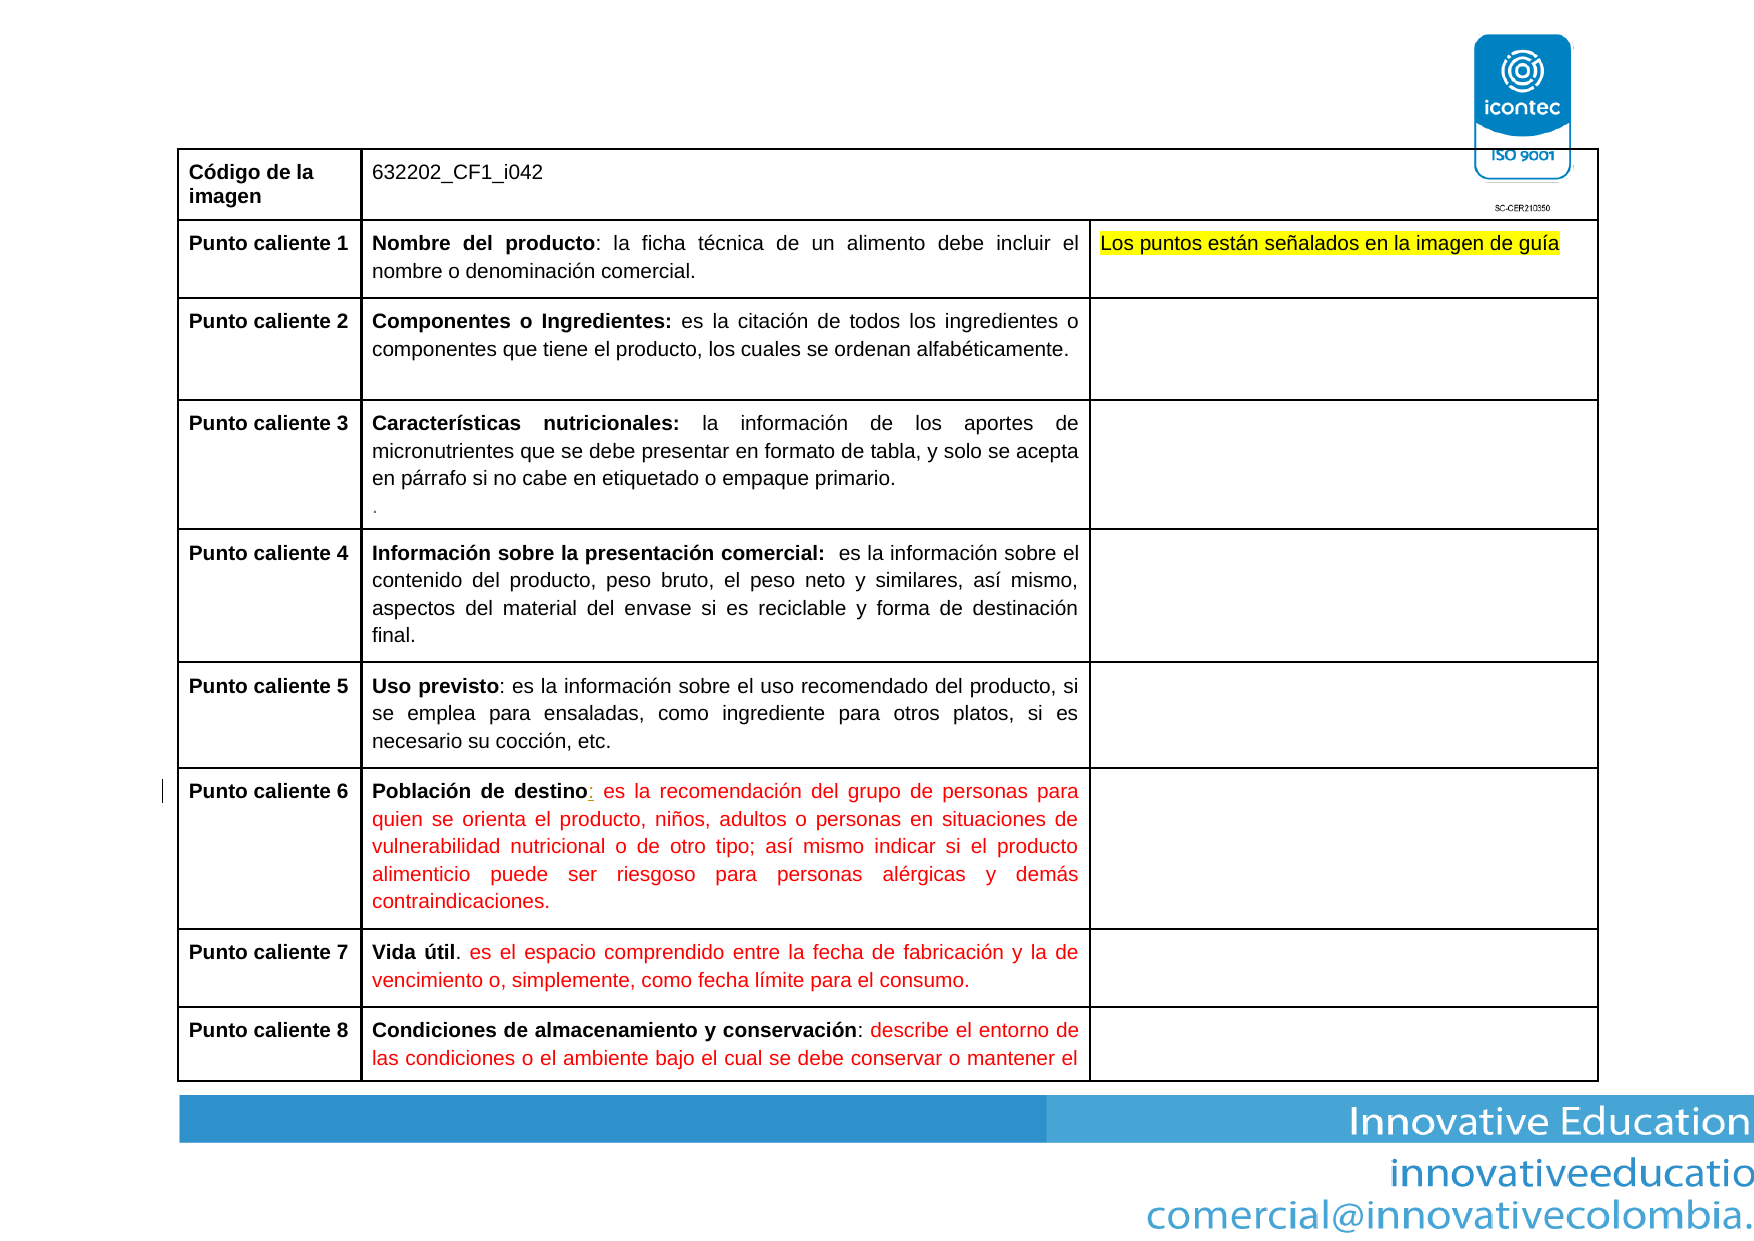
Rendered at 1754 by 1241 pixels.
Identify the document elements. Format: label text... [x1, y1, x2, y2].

table_cell Características nutricionales: la información de los aportes de micronutrientes que se debe presentar en formato de tabla, y solo se acepta en párrafo si no cabe en etiquetado o empaque primario. . [363, 401, 1089, 528]
table_cell [1091, 1008, 1597, 1080]
table_cell Los puntos están señalados en la imagen de guía [1091, 221, 1597, 297]
table_cell Punto caliente 7 [179, 930, 360, 1006]
table_cell [1091, 530, 1597, 661]
table_cell Punto caliente 4 [179, 530, 360, 661]
picture [1516, 64, 1529, 78]
table_cell Punto caliente 2 [179, 299, 360, 398]
table_cell Información sobre la presentación comercial: es la información sobre el contenido del producto, peso bruto, el peso neto y similares, así mismo, aspectos del material del envase si es reciclable y forma de destinación final. [363, 530, 1089, 661]
table_cell Punto caliente 1 [179, 221, 360, 297]
table_cell Vida útil. es el espacio comprendido entre la fecha de fabricación y la de vencimiento o, simplemente, como fecha límite para el consumo. [363, 930, 1089, 1006]
table_cell [1091, 299, 1597, 398]
picture [1477, 124, 1569, 148]
table_cell 632202_CF1_i042 [363, 150, 1597, 218]
picture [1510, 86, 1533, 92]
table_cell [1091, 930, 1597, 1006]
table_cell Punto caliente 3 [179, 401, 360, 528]
table_cell Población de destino es la recomendación del grupo de personas para quien se orienta el producto, niños, adultos o personas en situaciones de vulnerabilidad nutricional o de otro tipo; así mismo indicar si el producto alimenticio puede ser riesgoso para personas alérgicas y demás contraindicaciones. [363, 769, 1089, 928]
picture [1502, 103, 1513, 114]
table_cell Punto caliente 8 [179, 1008, 360, 1080]
picture [1512, 51, 1536, 57]
table_cell Nombre del producto: la ficha técnica de un alimento debe incluir el nombre o denominación comercial. [363, 221, 1089, 297]
table_cell [1091, 769, 1597, 928]
table_cell Código de la imagen [179, 150, 360, 218]
table_cell Punto caliente 6 [179, 769, 360, 928]
picture [1530, 101, 1535, 114]
picture [1509, 57, 1532, 85]
picture [179, 1093, 1754, 1239]
table_cell [1091, 663, 1597, 767]
table_cell Punto caliente 5 [179, 663, 360, 767]
picture [1491, 105, 1499, 114]
picture [1502, 60, 1507, 83]
table_cell [1091, 401, 1597, 528]
picture [1519, 103, 1527, 114]
table_cell Uso previsto: es la información sobre el uso recomendado del producto, si se emplea para ensaladas, como ingrediente para otros platos, si es necesario su cocción, etc. [363, 663, 1089, 767]
picture [1533, 59, 1543, 85]
picture [1471, 31, 1574, 148]
table_cell Componentes o Ingredientes: es la citación de todos los ingredientes o componentes que tiene el producto, los cuales se ordenan alfabéticamente. [363, 299, 1089, 398]
